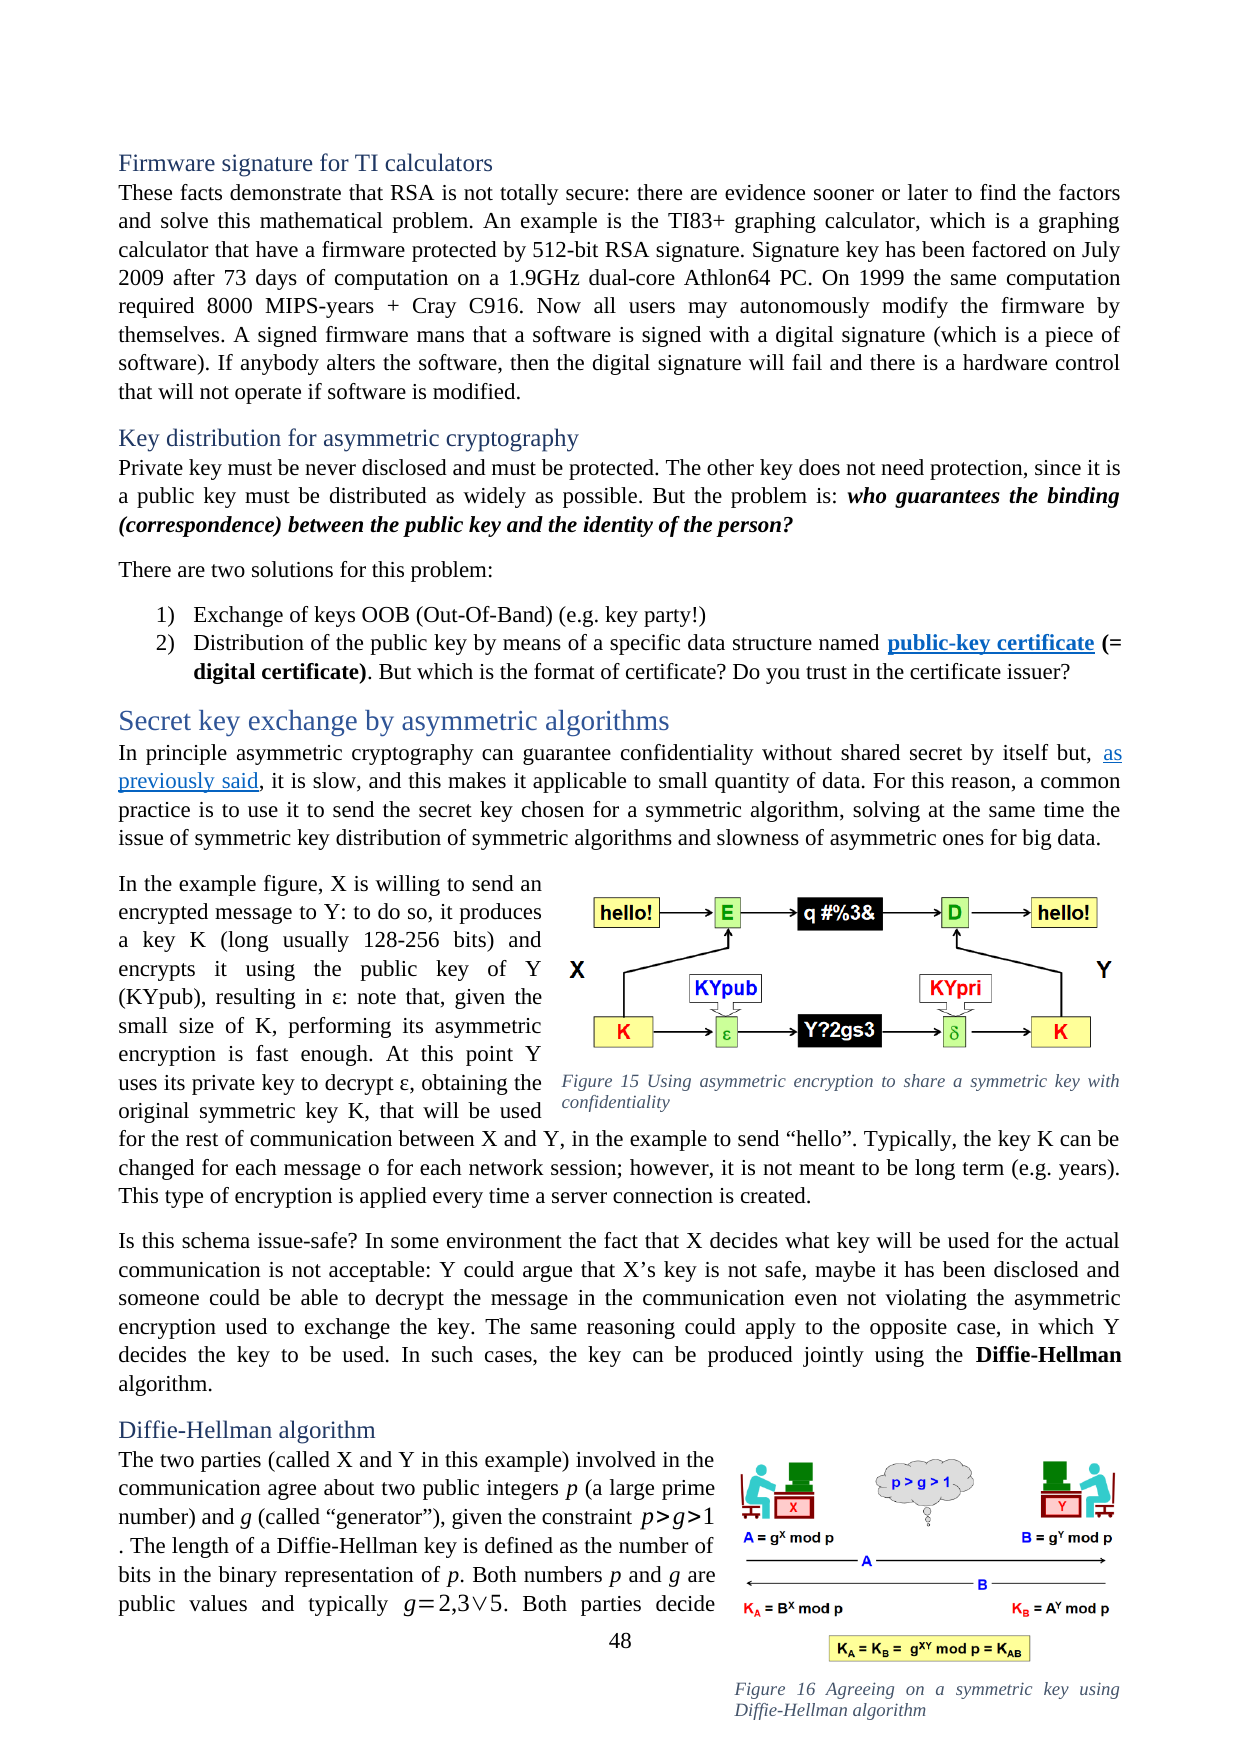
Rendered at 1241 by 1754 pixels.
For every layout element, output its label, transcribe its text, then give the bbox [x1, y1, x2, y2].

list Distribution of the public key by means of a specific data structure named public-key certificate (= digital certificate). But which is the format of certificate? Do you trust in the certificate issuer? [156, 629, 1122, 684]
list Exchange of keys OOB (Out-Of-Band) (e.g. key party!) [156, 601, 1122, 627]
picture [734, 1446, 1123, 1665]
text There are two solutions for this problem: [118, 556, 1122, 582]
text Is this schema issue-safe? In some environment the fact that X decides what key will be used for the actual communication is not acceptable: Y could argue that X’s key is not safe, maybe it has been disclosed and someone could be able to decrypt the message in the communication even not violating the asymmetric encryption used to exchange the key. The same reasoning could apply to the opposite case, in which Y decides the key to be used. In such cases, the key can be produced jointly using the Diffie-Hellman algorithm. [118, 1227, 1122, 1396]
subtitle Key distribution for asymmetric cryptography [118, 423, 1122, 452]
subtitle Diffie-Hellman algorithm [118, 1415, 1122, 1443]
text Private key must be never disclosed and must be protected. The other key does not need protection, since it is a public key must be distributed as widely as possible. But the problem is: who guarantees the binding (correspondence) between the public key and the identity of the person? [118, 454, 1122, 537]
subtitle Secret key exchange by asymmetric algorithms [118, 703, 1122, 737]
text In principle asymmetric cryptography can guarantee confidentiality without shared secret by itself but, as previously said, it is slow, and this makes it applicable to small quantity of data. For this reason, a common practice is to use it to send the secret key chosen for a symmetric algorithm, solving at the same time the issue of symmetric key distribution of symmetric algorithms and slowness of asymmetric ones for big data. [118, 739, 1122, 851]
text These facts demonstrate that RSA is not totally secure: there are evidence sooner or later to find the factors and solve this mathematical problem. An example is the TI83+ graphing calculator, which is a graphing calculator that have a firmware protected by 512-bit RSA signature. Signature key has been factored on July 2009 after 73 days of computation on a 1.9GHz dual-core Athlon64 PC. On 1999 the same computation required 8000 MIPS-years + Cray C916. Now all users may autonomously modify the firmware by themselves. A signed firmware mans that a software is signed with a digital signature (which is a piece of software). If anybody alters the software, then the digital signature will fail and there is a hardware control that will not operate if software is modified. [118, 179, 1122, 404]
subtitle Firmware signature for TI calculators [118, 148, 1122, 176]
picture [561, 878, 1123, 1061]
